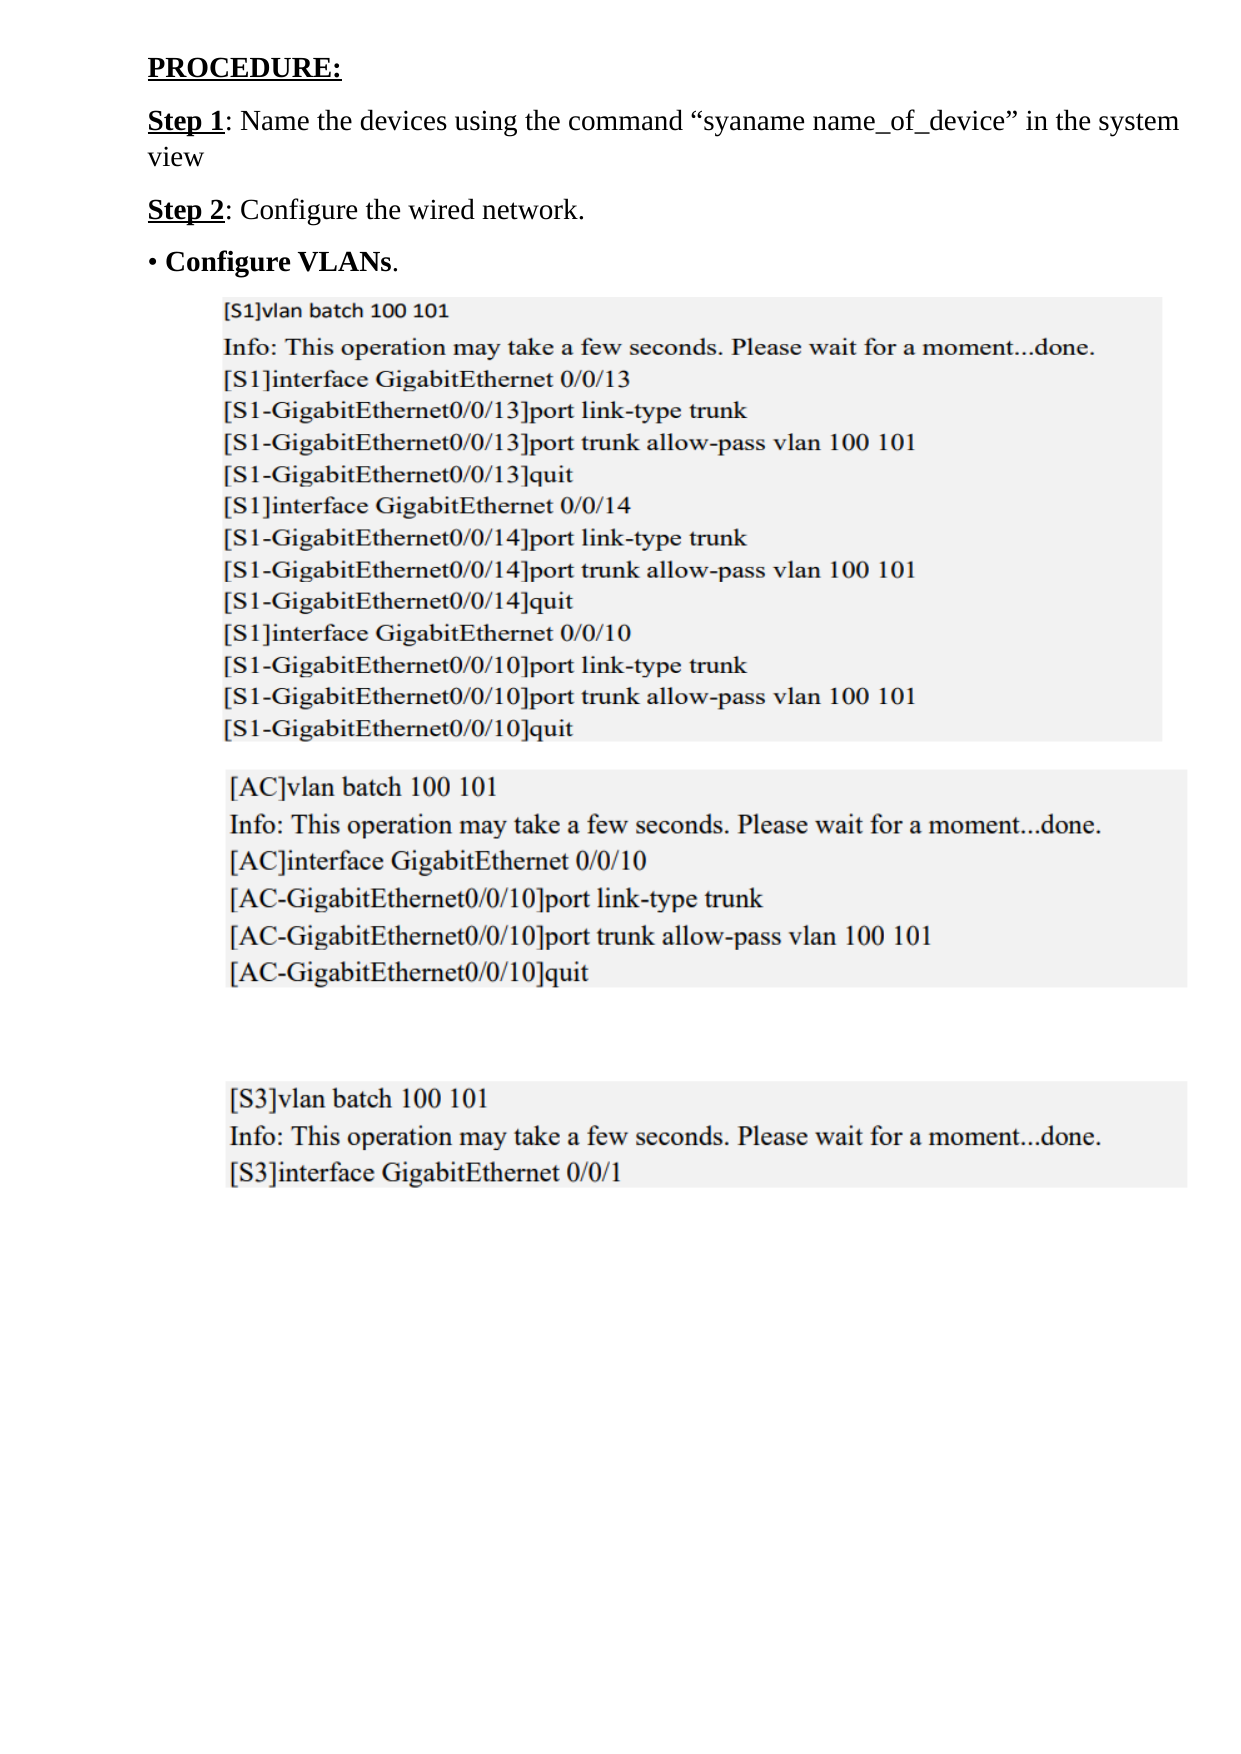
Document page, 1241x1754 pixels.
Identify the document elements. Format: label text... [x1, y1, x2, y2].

text • Configure VLANs. [147, 244, 1236, 278]
text Step 2: Configure the wired network. [147, 192, 1236, 225]
picture [222, 297, 1163, 748]
picture [222, 766, 1188, 1194]
text PROCEDURE: [147, 50, 1236, 83]
text Step 1: Name the devices using the command “syaname name_of_device” in the system view [147, 103, 1236, 172]
